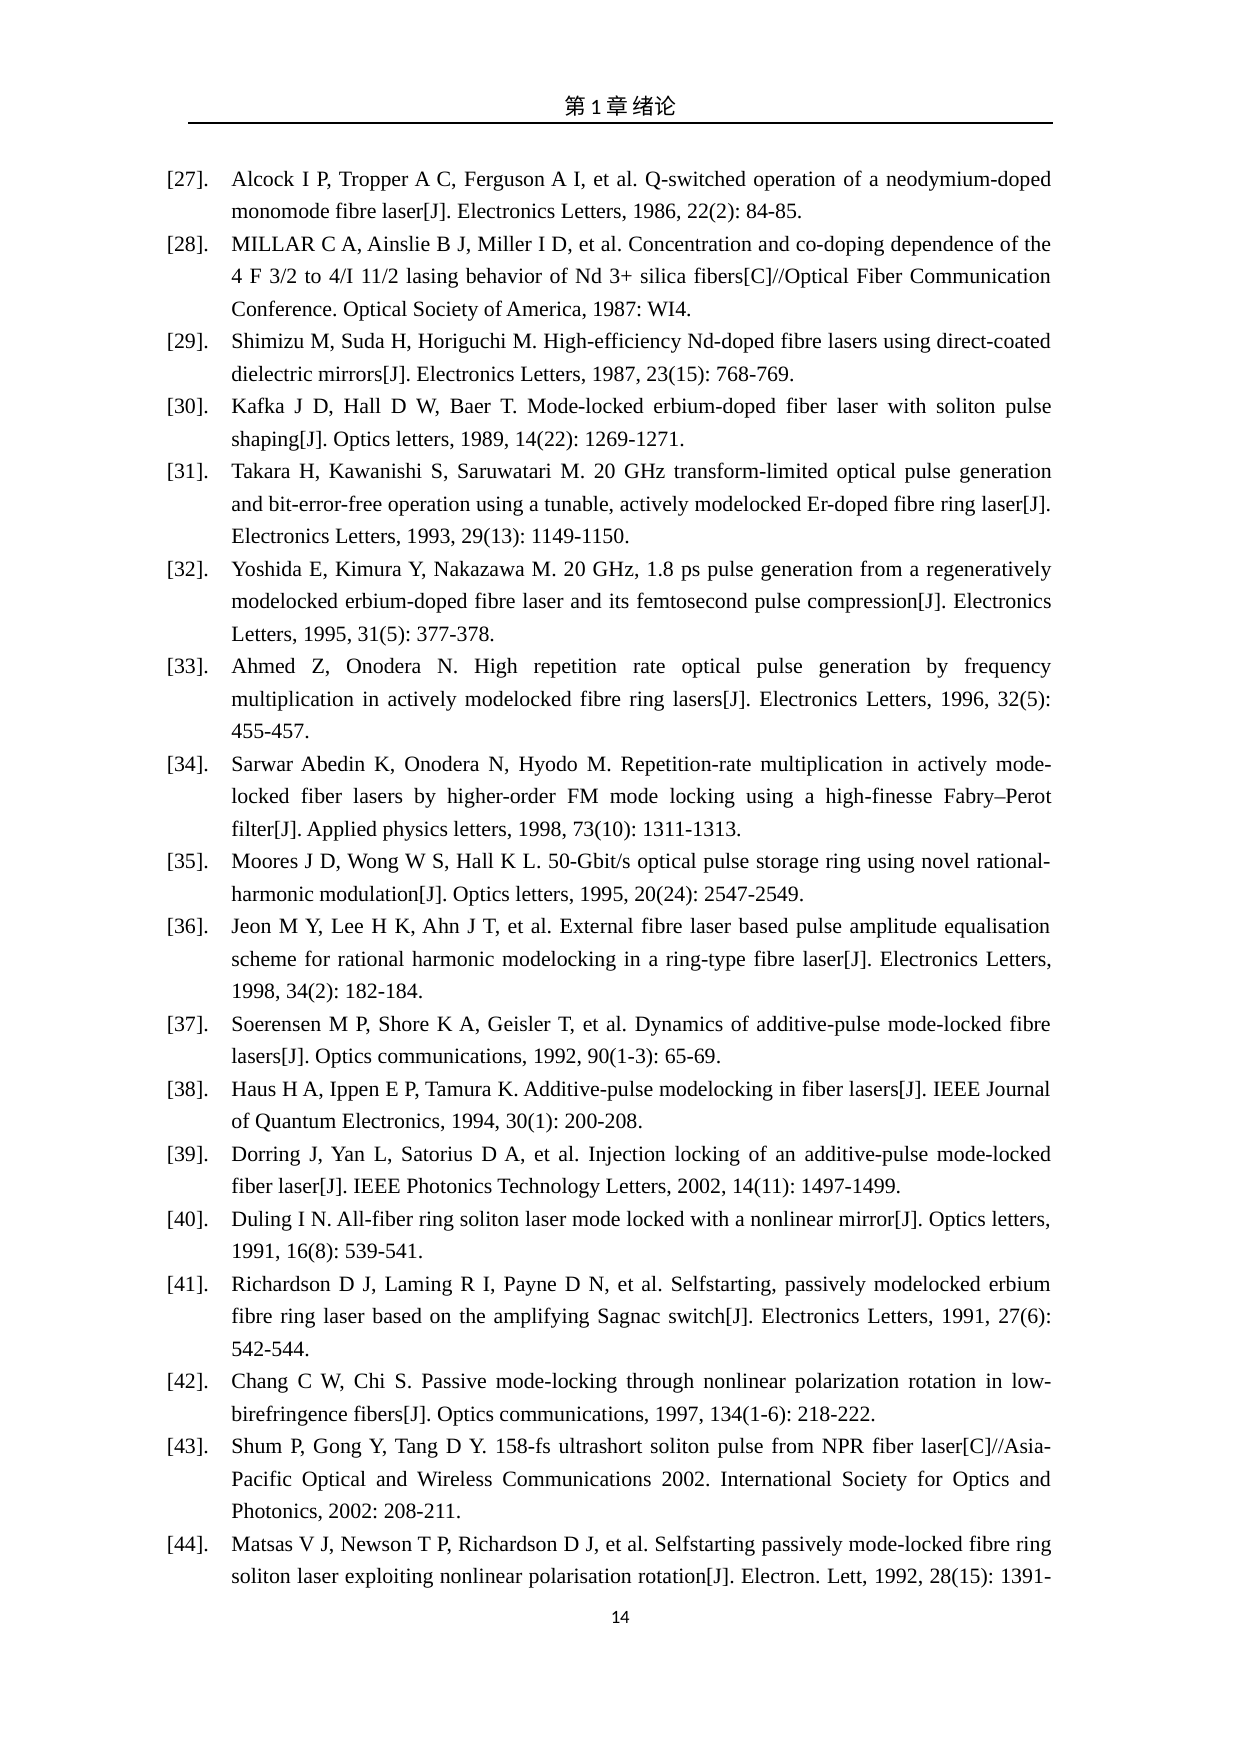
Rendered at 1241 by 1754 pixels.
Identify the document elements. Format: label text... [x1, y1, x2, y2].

list Dorring J, Yan L, Satorius D A, et al. Injection locking of an additive-pulse mode-locked fiber laser[J]. IEEE Photonics Technology Letters, 2002, 14(11): 1497-1499. [187, 1137, 1053, 1202]
list Moores J D, Wong W S, Hall K L. 50-Gbit/s optical pulse storage ring using novel rational-harmonic modulation[J]. Optics letters, 1995, 20(24): 2547-2549. [187, 844, 1053, 909]
list MILLAR C A, Ainslie B J, Miller I D, et al. Concentration and co-doping dependence of the 4 F 3/2 to 4/I 11/2 lasing behavior of Nd 3+ silica fibers[C]//Optical Fiber Communication Conference. Optical Society of America, 1987: WI4. [187, 227, 1053, 324]
list Soerensen M P, Shore K A, Geisler T, et al. Dynamics of additive-pulse mode-locked fibre lasers[J]. Optics communications, 1992, 90(1-3): 65-69. [187, 1007, 1053, 1072]
list Richardson D J, Laming R I, Payne D N, et al. Selfstarting, passively modelocked erbium fibre ring laser based on the amplifying Sagnac switch[J]. Electronics Letters, 1991, 27(6): 542-544. [187, 1267, 1053, 1364]
list Chang C W, Chi S. Passive mode-locking through nonlinear polarization rotation in low-birefringence fibers[J]. Optics communications, 1997, 134(1-6): 218-222. [187, 1364, 1053, 1429]
list Takara H, Kawanishi S, Saruwatari M. 20 GHz transform-limited optical pulse generation and bit-error-free operation using a tunable, actively modelocked Er-doped fibre ring laser[J]. Electronics Letters, 1993, 29(13): 1149-1150. [187, 454, 1053, 552]
list Sarwar Abedin K, Onodera N, Hyodo M. Repetition-rate multiplication in actively mode-locked fiber lasers by higher-order FM mode locking using a high-finesse Fabry–Perot filter[J]. Applied physics letters, 1998, 73(10): 1311-1313. [187, 747, 1053, 844]
list Ahmed Z, Onodera N. High repetition rate optical pulse generation by frequency multiplication in actively modelocked fibre ring lasers[J]. Electronics Letters, 1996, 32(5): 455-457. [187, 649, 1053, 747]
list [187, 1527, 1053, 1592]
list Haus H A, Ippen E P, Tamura K. Additive-pulse modelocking in fiber lasers[J]. IEEE Journal of Quantum Electronics, 1994, 30(1): 200-208. [187, 1072, 1053, 1137]
list Jeon M Y, Lee H K, Ahn J T, et al. External fibre laser based pulse amplitude equalisation scheme for rational harmonic modelocking in a ring-type fibre laser[J]. Electronics Letters, 1998, 34(2): 182-184. [187, 909, 1053, 1007]
list Shimizu M, Suda H, Horiguchi M. High-efficiency Nd-doped fibre lasers using direct-coated dielectric mirrors[J]. Electronics Letters, 1987, 23(15): 768-769. [187, 324, 1053, 389]
list Shum P, Gong Y, Tang D Y. 158-fs ultrashort soliton pulse from NPR fiber laser[C]//Asia-Pacific Optical and Wireless Communications 2002. International Society for Optics and Photonics, 2002: 208-211. [187, 1429, 1053, 1527]
list Alcock I P, Tropper A C, Ferguson A I, et al. Q-switched operation of a neodymium-doped monomode fibre laser[J]. Electronics Letters, 1986, 22(2): 84-85. [187, 162, 1053, 227]
list Yoshida E, Kimura Y, Nakazawa M. 20 GHz, 1.8 ps pulse generation from a regeneratively modelocked erbium-doped fibre laser and its femtosecond pulse compression[J]. Electronics Letters, 1995, 31(5): 377-378. [187, 552, 1053, 649]
list Duling I N. All-fiber ring soliton laser mode locked with a nonlinear mirror[J]. Optics letters, 1991, 16(8): 539-541. [187, 1202, 1053, 1267]
list Kafka J D, Hall D W, Baer T. Mode-locked erbium-doped fiber laser with soliton pulse shaping[J]. Optics letters, 1989, 14(22): 1269-1271. [187, 389, 1053, 454]
